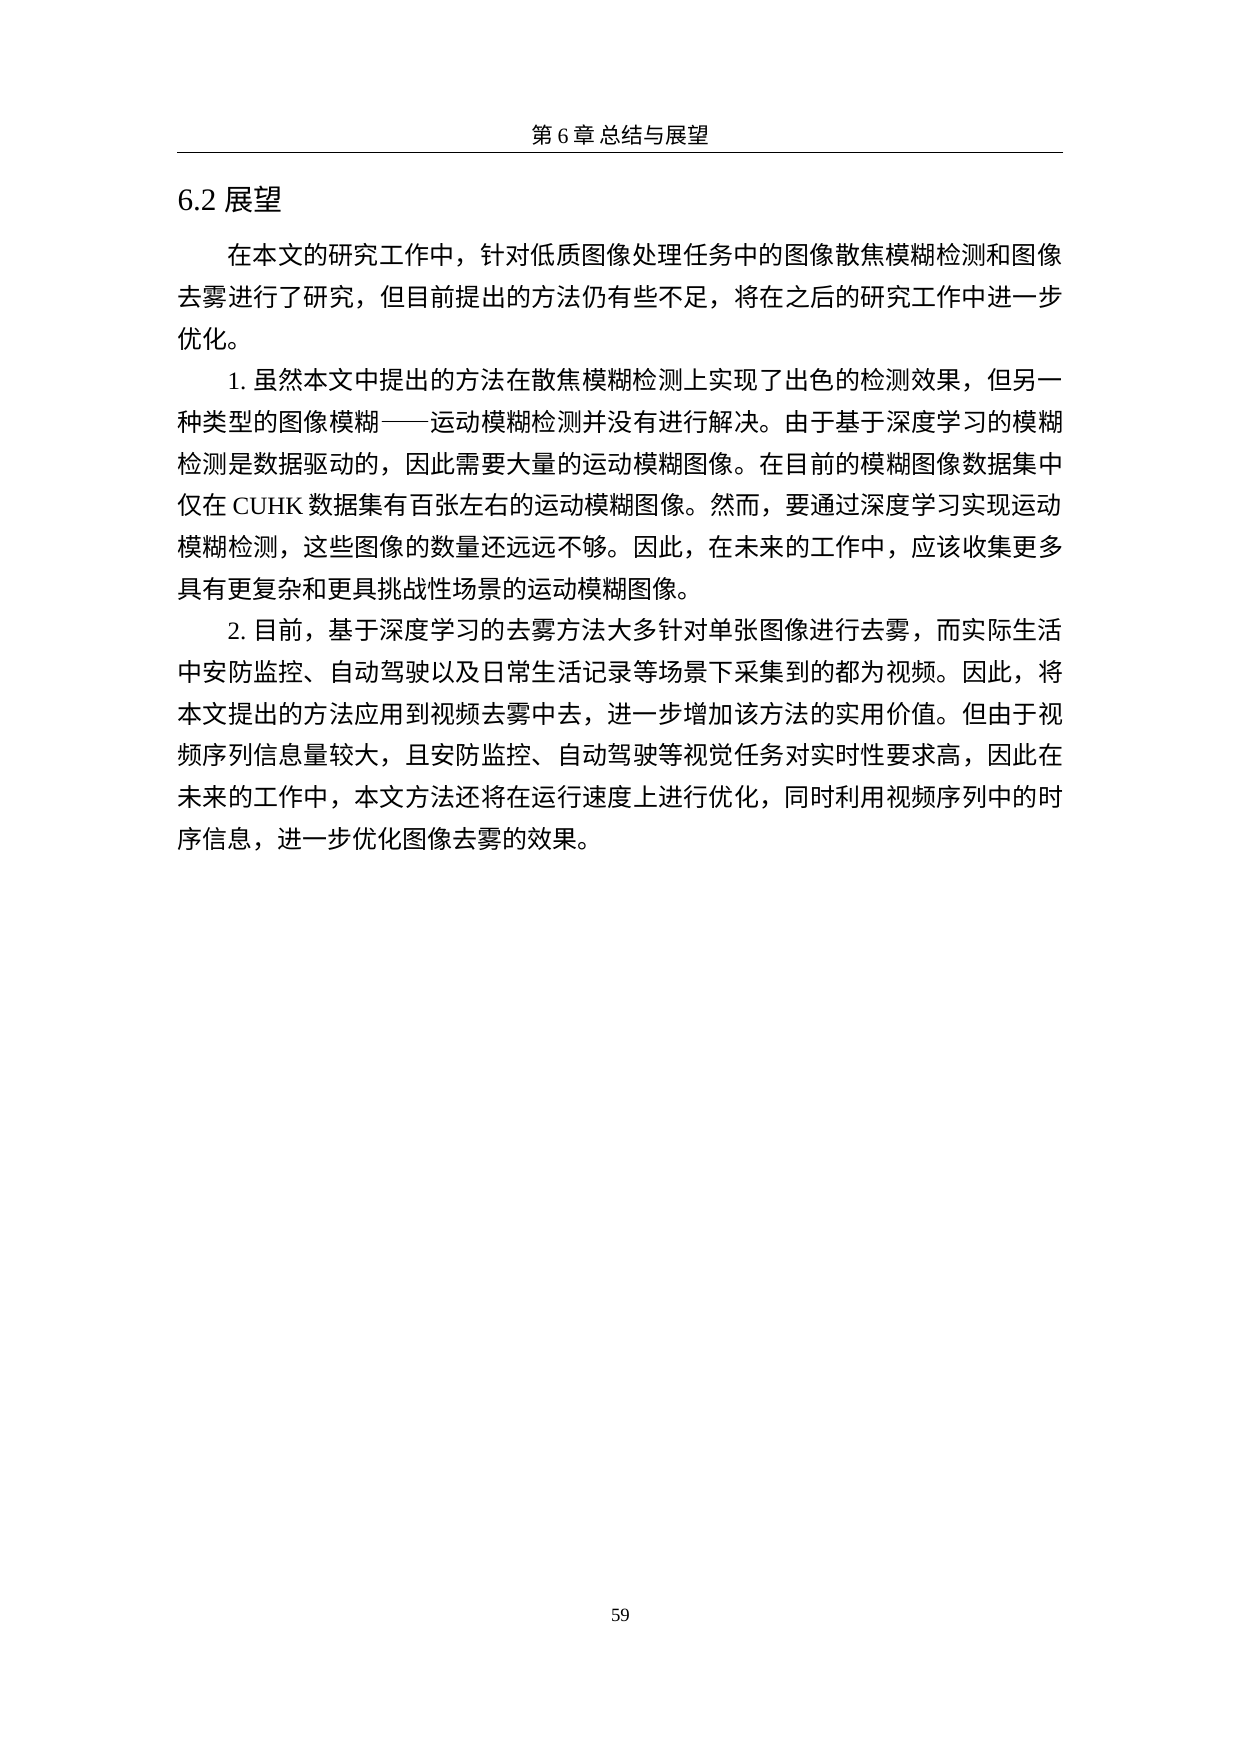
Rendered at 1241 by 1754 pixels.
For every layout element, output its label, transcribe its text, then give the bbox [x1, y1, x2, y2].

text 在本文的研究工作中，针对低质图像处理任务中的图像散焦模糊检测和图像去雾进行了研究，但目前提出的方法仍有些不足，将在之后的研究工作中进一步优化。 [177, 231, 1063, 356]
subtitle 展望 [177, 177, 1063, 219]
text 1. 虽然本文中提出的方法在散焦模糊检测上实现了出色的检测效果，但另一种类型的图像模糊——运动模糊检测并没有进行解决。由于基于深度学习的模糊检测是数据驱动的，因此需要大量的运动模糊图像。在目前的模糊图像数据集中，仅在CUHK数据集有百张左右的运动模糊图像。然而，要通过深度学习实现运动模糊检测，这些图像的数量还远远不够。因此，在未来的工作中，应该收集更多具有更复杂和更具挑战性场景的运动模糊图像。 [177, 356, 1063, 606]
text 2. 目前，基于深度学习的去雾方法大多针对单张图像进行去雾，而实际生活中安防监控、自动驾驶以及日常生活记录等场景下采集到的都为视频。因此，将本文提出的方法应用到视频去雾中去，进一步增加该方法的实用价值。但由于视频序列信息量较大，且安防监控、自动驾驶等视觉任务对实时性要求高，因此在未来的工作中，本文方法还将在运行速度上进行优化，同时利用视频序列中的时序信息，进一步优化图像去雾的效果。 [177, 606, 1063, 856]
